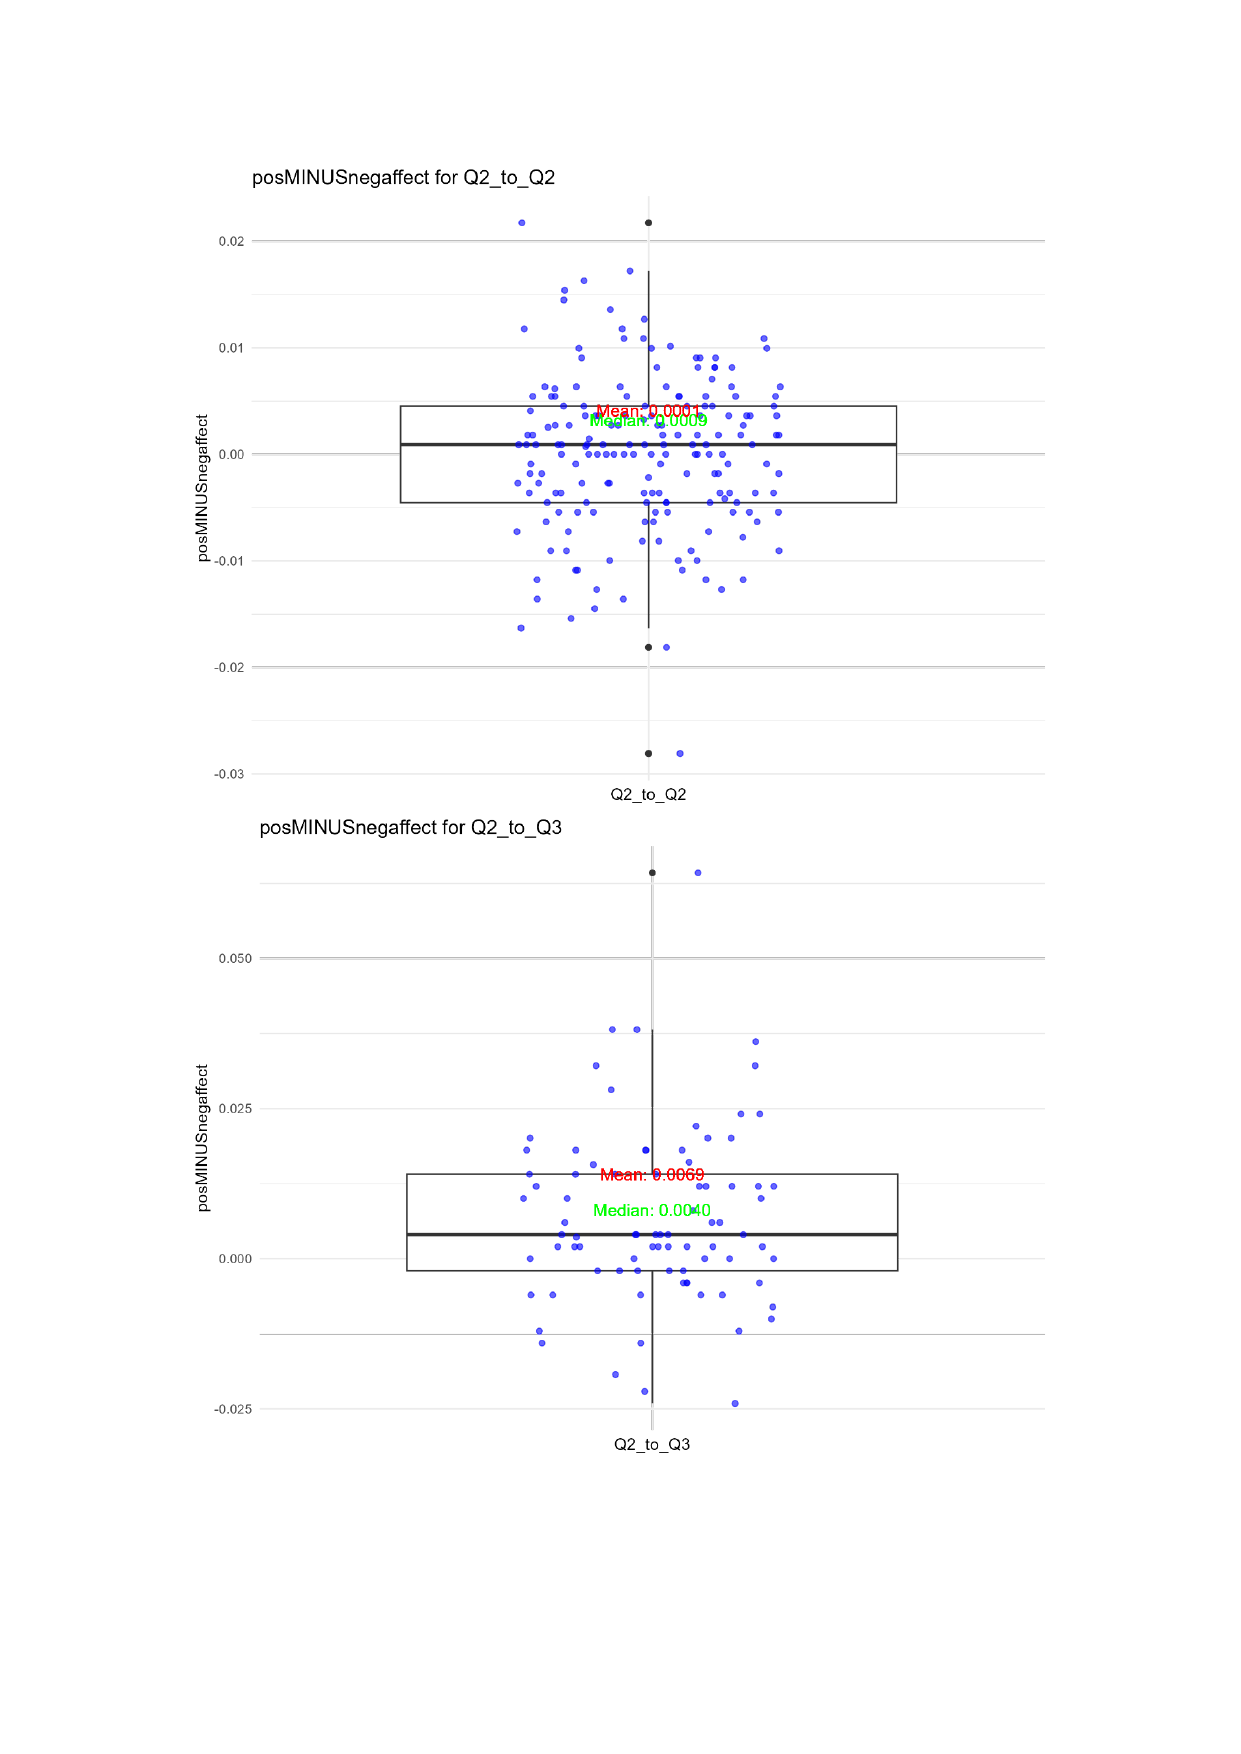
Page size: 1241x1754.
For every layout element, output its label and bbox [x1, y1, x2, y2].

picture [187, 812, 1053, 1461]
picture [187, 162, 1053, 811]
